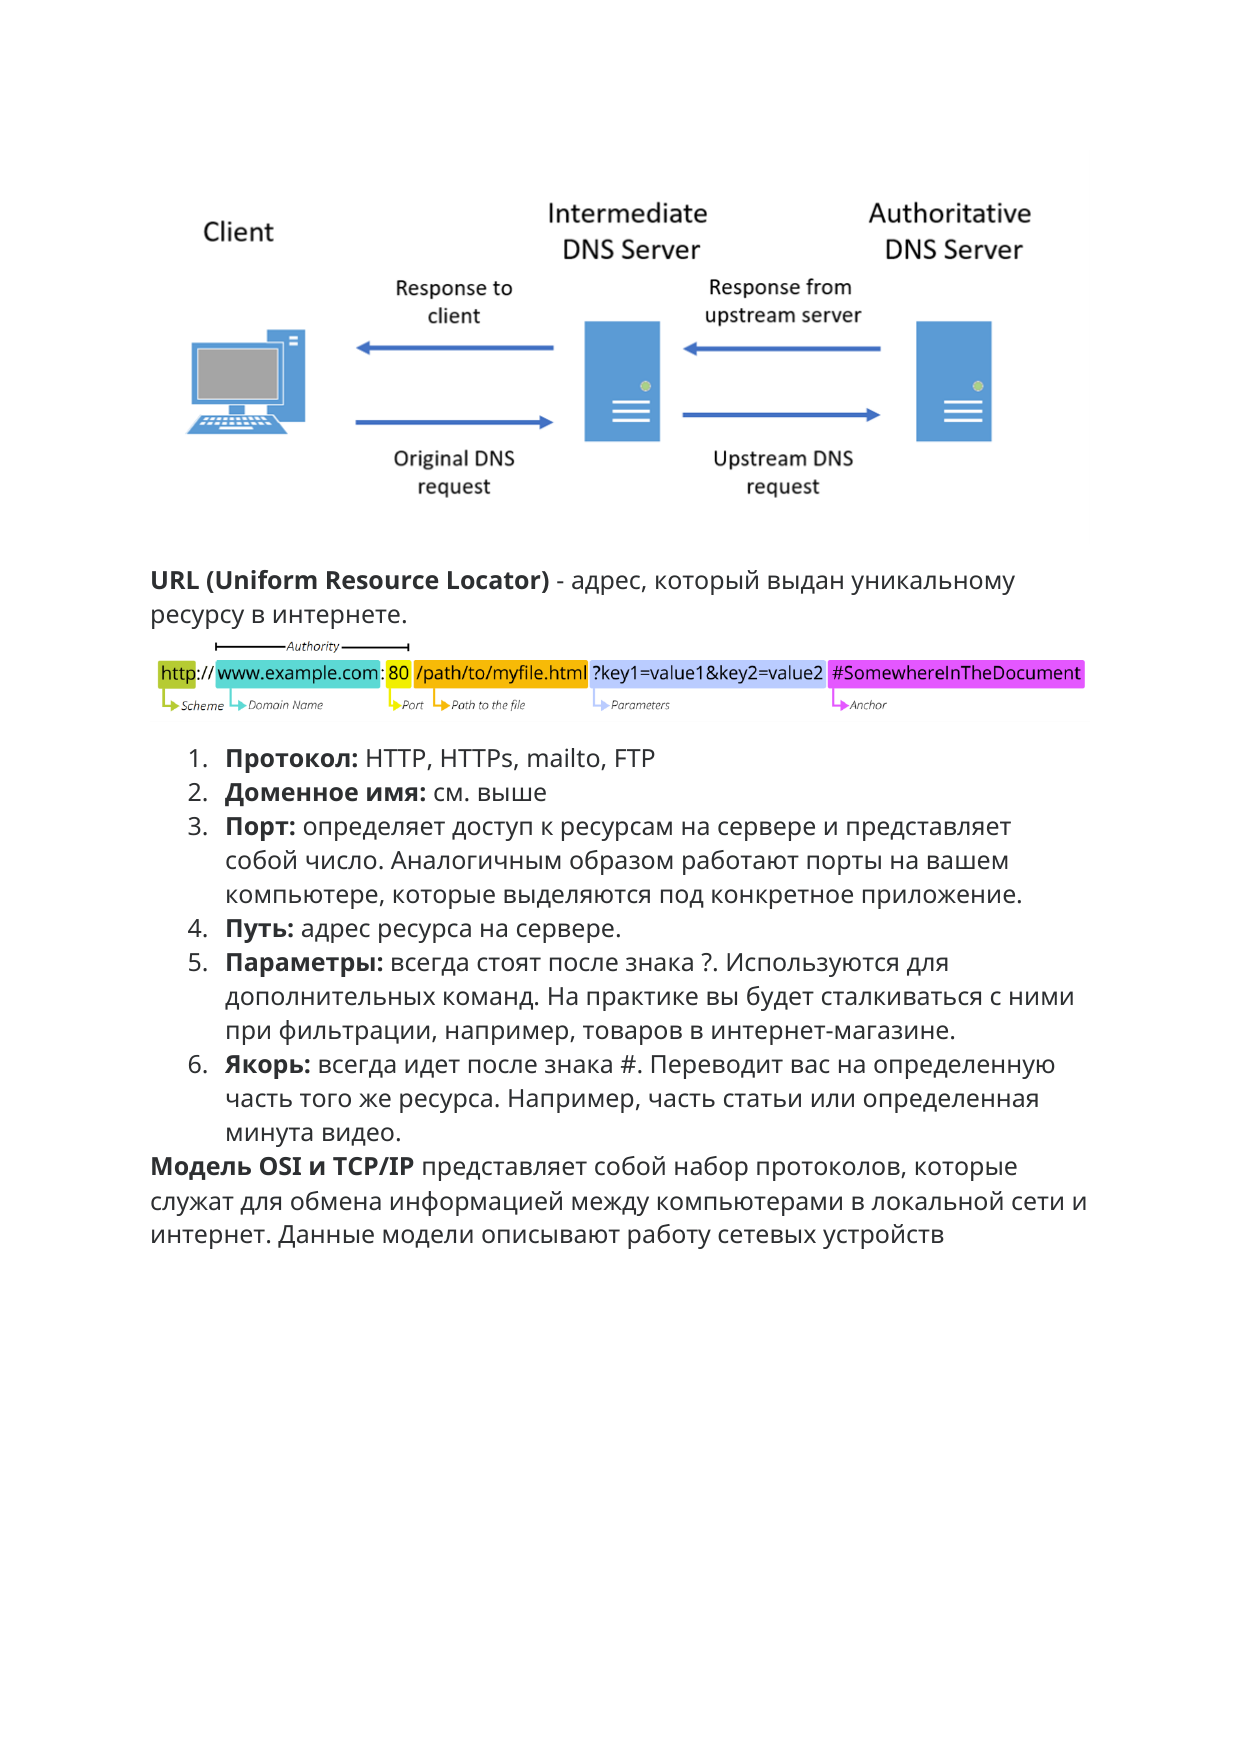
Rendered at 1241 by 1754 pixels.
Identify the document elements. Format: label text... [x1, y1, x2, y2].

picture [150, 630, 1091, 722]
list Порт: определяет доступ к ресурсам на сервере и представляет собой число. Аналогичным образом работают порты на вашем компьютере, которые выделяются под конкретное приложение. [187, 808, 1090, 911]
list Путь: адрес ресурса на сервере. [187, 911, 1090, 945]
list Якорь: всегда идет после знака #. Переводит вас на определенную часть того же ресурса. Например, часть статьи или определенная минута видео. [187, 1047, 1090, 1149]
text Модель OSI и TCP/IP представляет собой набор протоколов, которые служат для обмена информацией между компьютерами в локальной сети и интернет. Данные модели описывают работу сетевых устройств [150, 1149, 1090, 1251]
list Параметры: всегда стоят после знака ?. Используются для дополнительных команд. На практике вы будет сталкиваться с ними при фильтрации, например, товаров в интернет-магазине. [187, 945, 1090, 1047]
list Доменное имя: см. выше [187, 774, 1090, 808]
text URL (Uniform Resource Locator) - адрес, который выдан уникальному ресурсу в интернете. [150, 562, 1090, 630]
list Протокол: HTTP, HTTPs, mailto, FTP [187, 740, 1090, 774]
picture [150, 150, 1091, 544]
